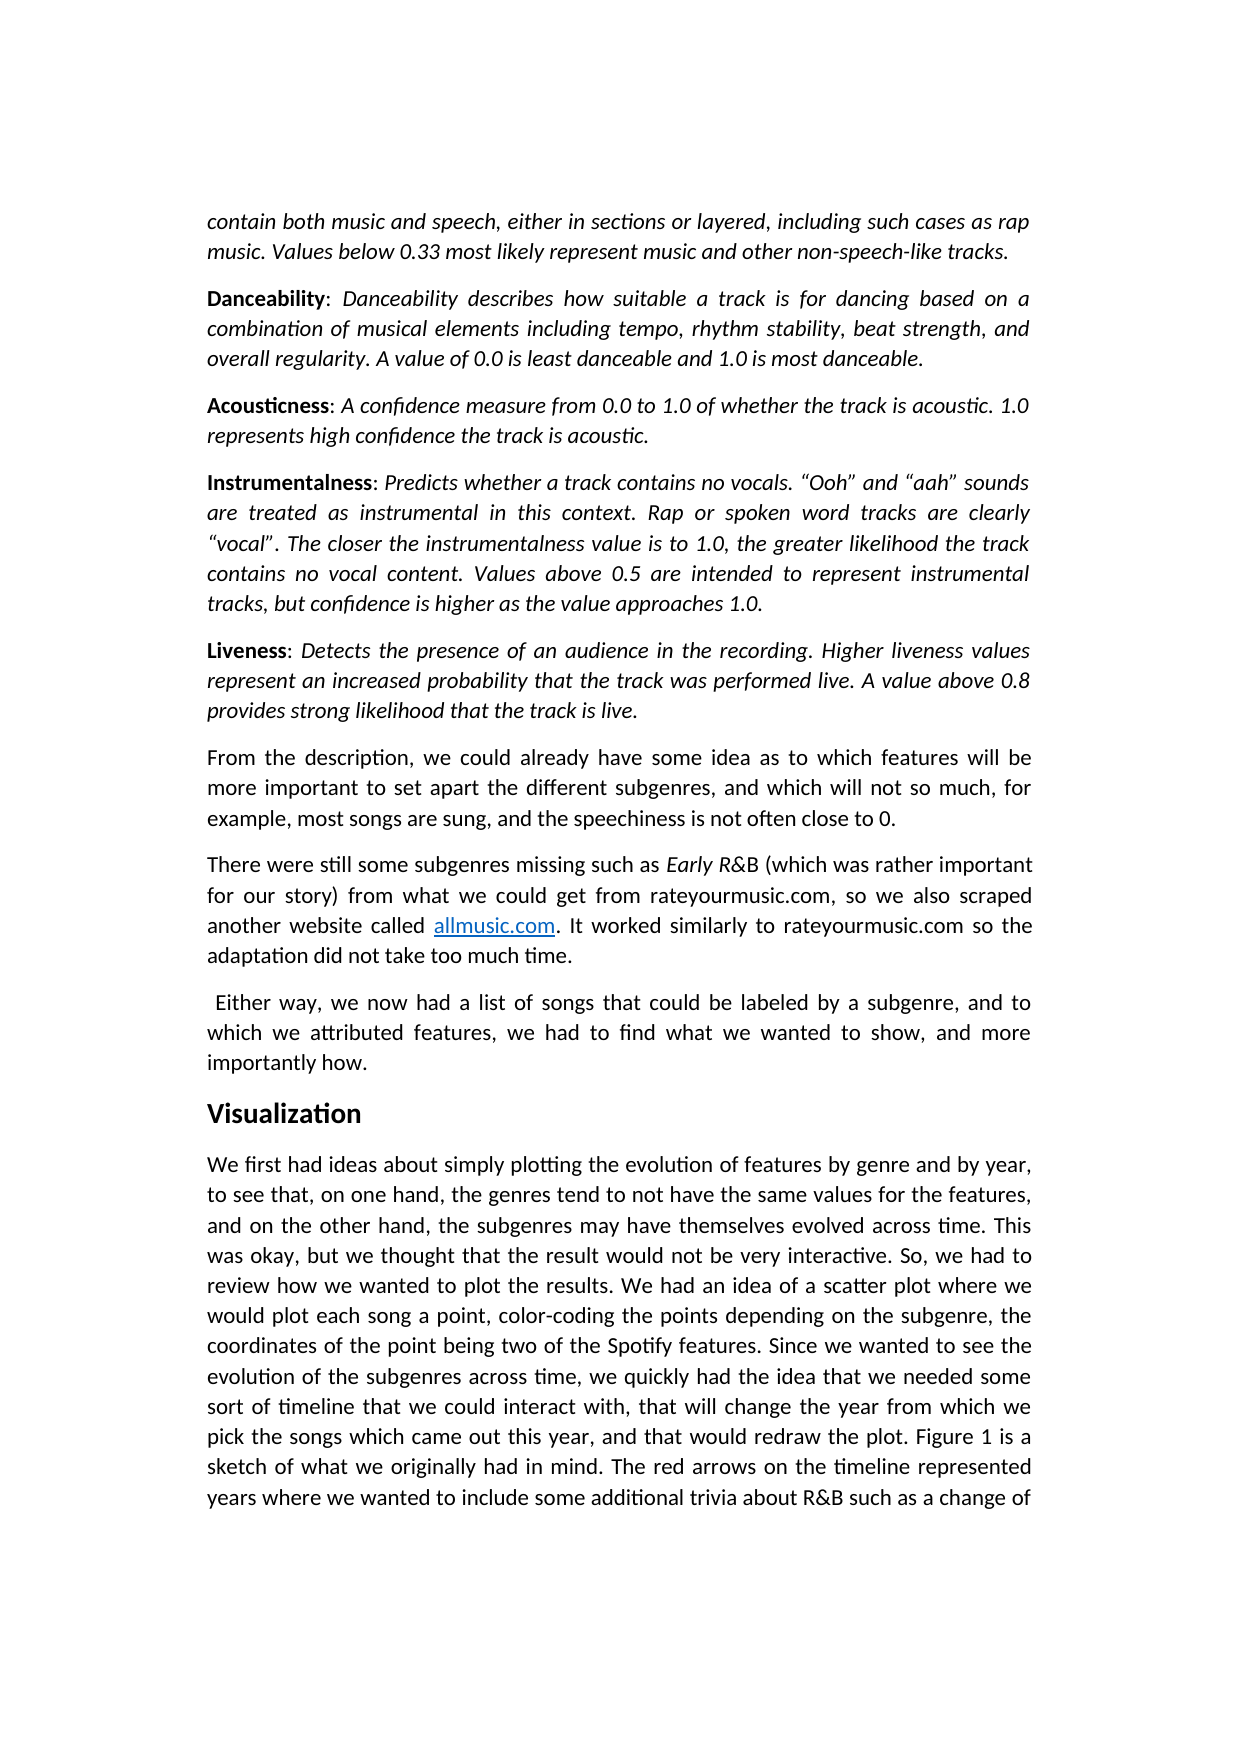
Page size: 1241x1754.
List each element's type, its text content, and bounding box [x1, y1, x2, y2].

text Liveness: Detects the presence of an audience in the recording. Higher liveness values represent an increased probability that the track was performed live. A value above 0.8 provides strong likelihood that the track is live. [207, 636, 1033, 724]
text Either way, we now had a list of songs that could be labeled by a subgenre, and to which we attributed features, we had to find what we wanted to show, and more importantly how. [207, 988, 1033, 1076]
text Danceability: Danceability describes how suitable a track is for dancing based on a combination of musical elements including tempo, rhythm stability, beat strength, and overall regularity. A value of 0.0 is least danceable and 1.0 is most danceable. [207, 284, 1033, 372]
text From the description, we could already have some idea as to which features will be more important to set apart the different subgenres, and which will not so much, for example, most songs are sung, and the speechiness is not often close to 0. [207, 743, 1033, 832]
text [207, 207, 1033, 265]
text Instrumentalness: Predicts whether a track contains no vocals. “Ooh” and “aah” sounds are treated as instrumental in this context. Rap or spoken word tracks are clearly “vocal”. The closer the instrumentalness value is to 1.0, the greater likelihood the track contains no vocal content. Values above 0.5 are intended to represent instrumental tracks, but confidence is higher as the value approaches 1.0. [207, 468, 1033, 617]
text Visualization [207, 1095, 1033, 1131]
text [207, 1150, 1033, 1511]
text Acousticness: A confidence measure from 0.0 to 1.0 of whether the track is acoustic. 1.0 represents high confidence the track is acoustic. [207, 391, 1033, 449]
text There were still some subgenres missing such as Early R&B (which was rather important for our story) from what we could get from rateyourmusic.com, so we also scraped another website called allmusic.com. It worked similarly to rateyourmusic.com so the adaptation did not take too much time. [207, 851, 1033, 969]
